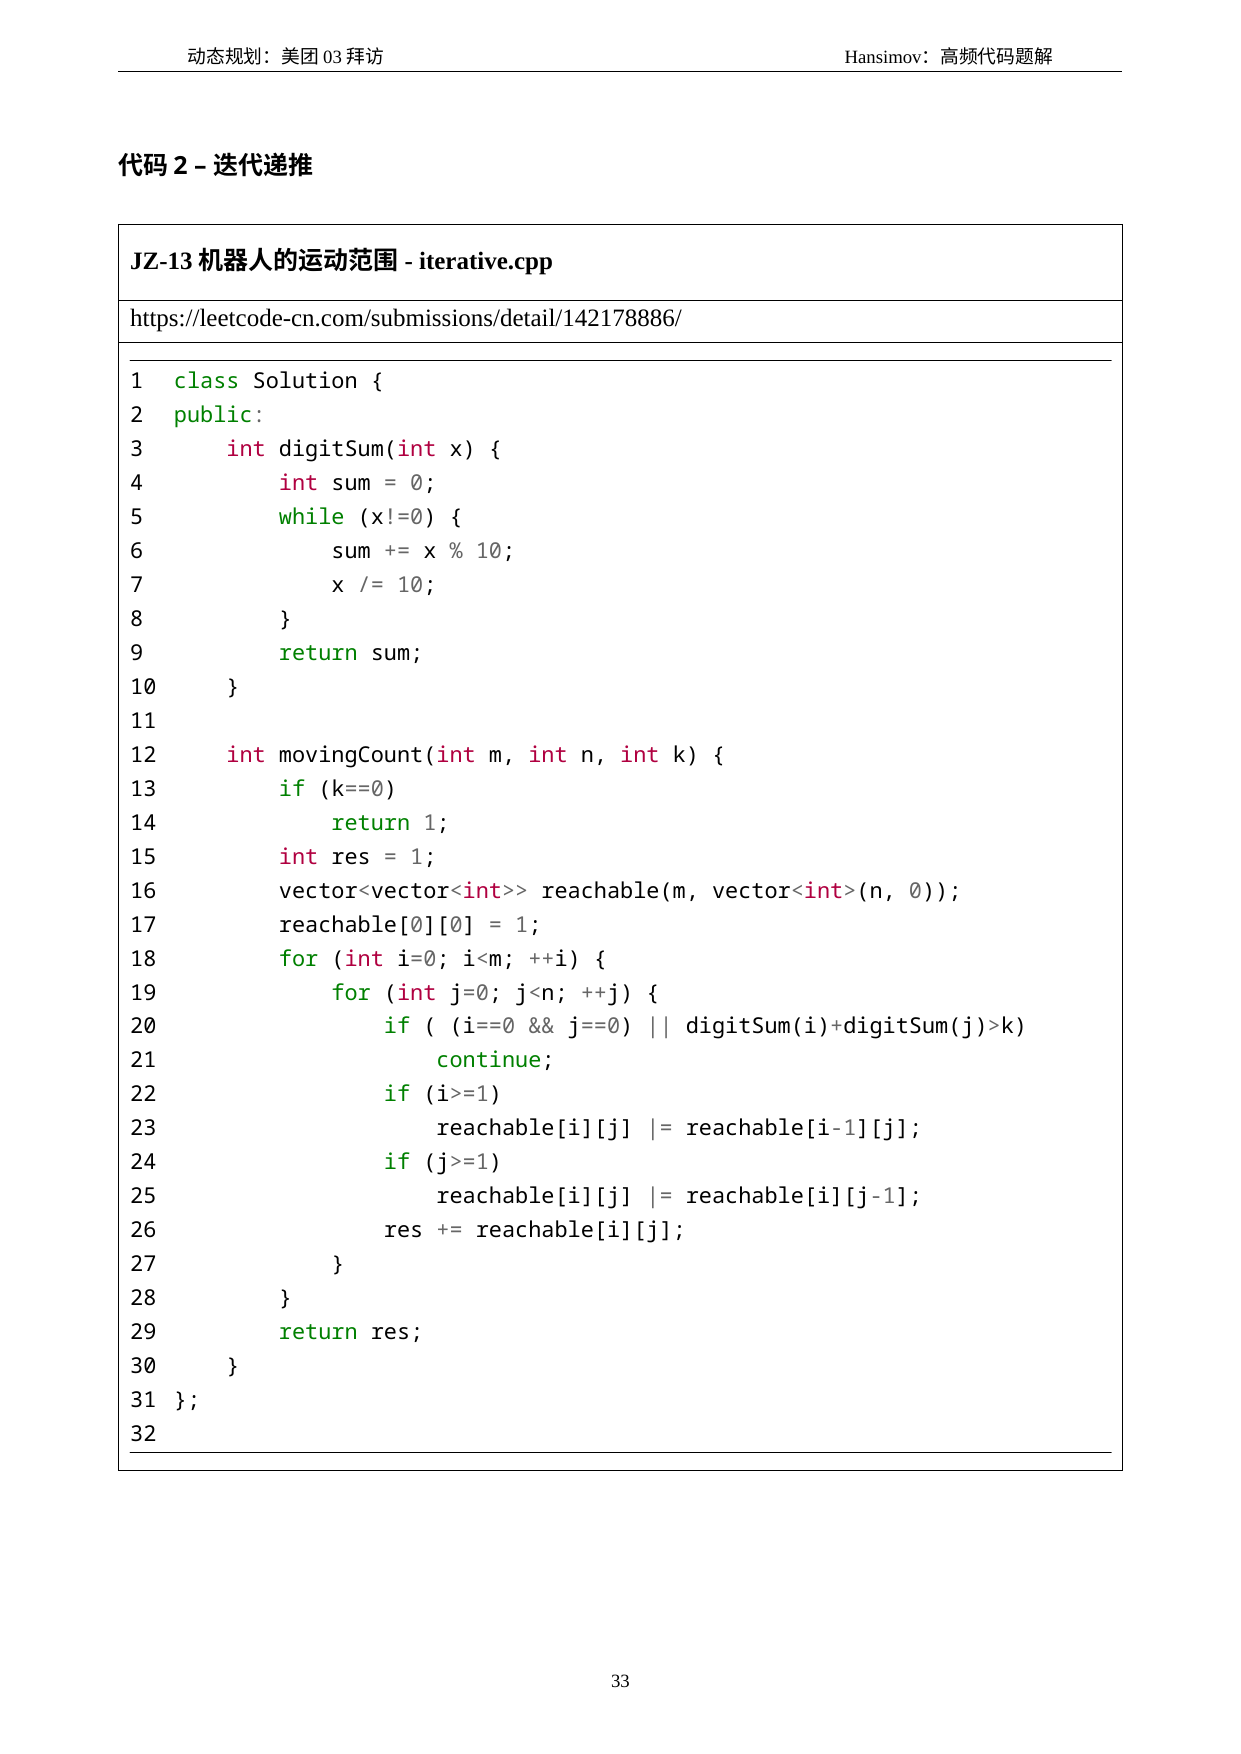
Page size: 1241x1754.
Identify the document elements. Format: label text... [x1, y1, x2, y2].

table_header JZ-13 机器人的运动范围 - iterative.cpp [119, 225, 1122, 300]
subtitle 代码2 – 迭代递推 [118, 130, 1097, 198]
table_cell class Solution { public: int digitSum(int x) { int sum = 0; while (x!=0) { sum += x % 10; x /= 10; } return sum; } int movingCount(int m, int n, int k) { if (k==0) return 1; int res = 1; vector<vector<int>> reachable(m, vector<int>(n, 0)); reachable[0][0] = 1; for (int i=0; i<m; ++i) { for (int j=0; j<n; ++j) { if ( (i==0 && j==0) || digitSum(i)+digitSum(j)>k) continue; if (i>=1) reachable[i][j] |= reachable[i-1][j]; if (j>=1) reachable[i][j] |= reachable[i][j-1]; res += reachable[i][j]; } } return res; } }; [119, 343, 1122, 1470]
table_cell https://leetcode-cn.com/submissions/detail/142178886/ [119, 301, 1122, 342]
